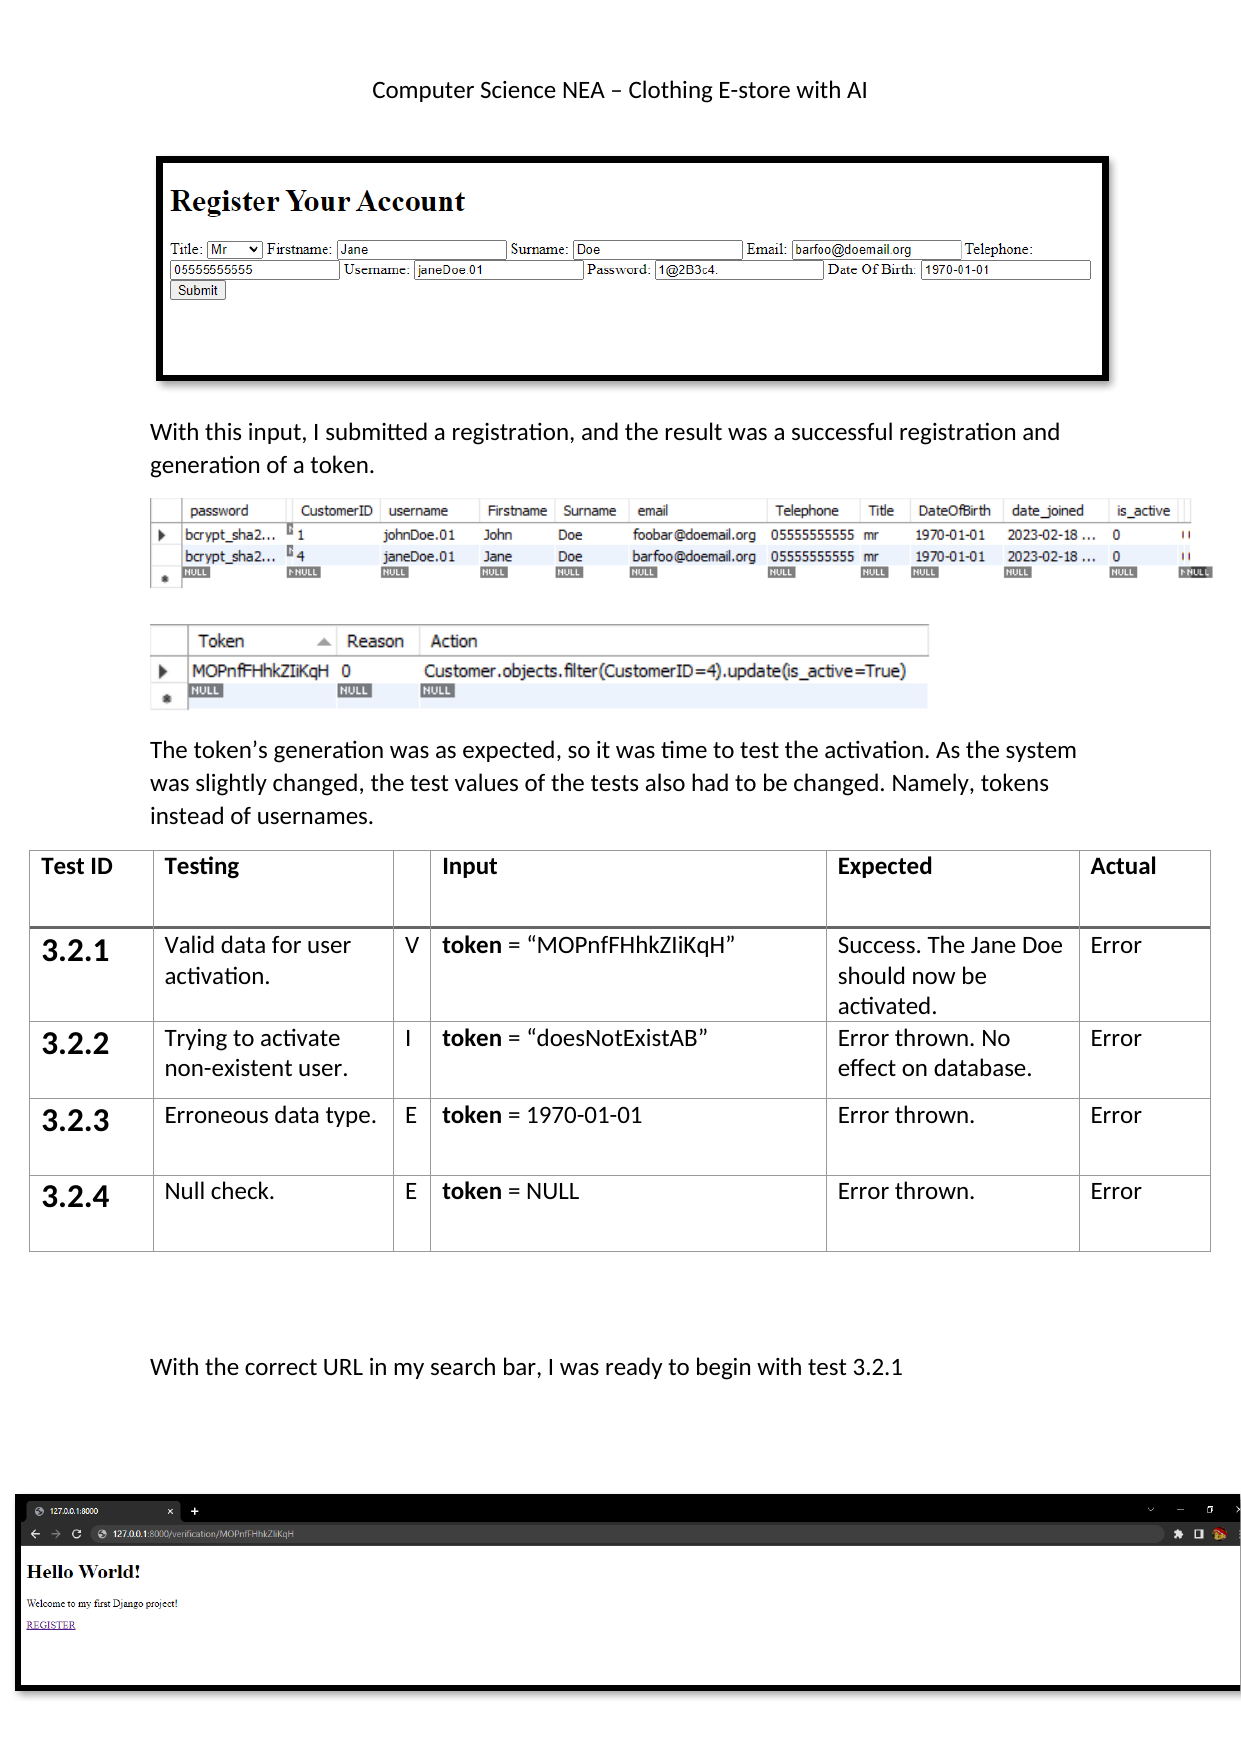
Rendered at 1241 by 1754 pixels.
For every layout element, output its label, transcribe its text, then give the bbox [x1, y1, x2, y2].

text With this input, I submitted a registration, and the result was a successful registration and generation of a token. [150, 416, 1090, 479]
picture [150, 624, 934, 715]
table_header [394, 851, 430, 926]
table_cell 3.2.3 [30, 1099, 153, 1174]
table_cell Erroneous data type. [154, 1099, 393, 1174]
table_header Input [431, 851, 826, 926]
text The token’s generation was as expected, so it was time to test the activation. As the system was slightly changed, the test values of the tests also had to be changed. Namely, tokens instead of usernames. [150, 734, 1090, 830]
table_cell Error thrown. [827, 1176, 1079, 1251]
table_cell Valid data for user activation. [154, 929, 393, 1021]
table_cell Error [1080, 1099, 1210, 1174]
table_header Test ID [30, 851, 153, 926]
table_header Actual [1080, 851, 1210, 926]
picture [21, 1501, 1241, 1685]
table_cell token = “MOPnfFHhkZIiKqH” [431, 929, 826, 1021]
picture [163, 163, 1102, 375]
table_cell 3.2.1 [30, 929, 153, 1021]
table_cell Error [1080, 1022, 1210, 1098]
table_cell I [394, 1022, 430, 1098]
table_cell Success. The Jane Doe should now be activated. [827, 929, 1079, 1021]
table_cell E [394, 1176, 430, 1251]
table_cell token = NULL [431, 1176, 826, 1251]
table_cell E [394, 1099, 430, 1174]
table_cell Error thrown. No effect on database. [827, 1022, 1079, 1098]
text With the correct URL in my search bar, I was ready to begin with test 3.2.1 [150, 1351, 1090, 1382]
table_header Testing [154, 851, 393, 926]
table_cell Error [1080, 929, 1210, 1021]
table_cell Error [1080, 1176, 1210, 1251]
table_cell V [394, 929, 430, 1021]
table_cell token = 1970-01-01 [431, 1099, 826, 1174]
table_cell Trying to activate non-existent user. [154, 1022, 393, 1098]
picture [150, 498, 1229, 606]
table_cell token = “doesNotExistAB” [431, 1022, 826, 1098]
table_header Expected [827, 851, 1079, 926]
table_cell Null check. [154, 1176, 393, 1251]
table_cell 3.2.4 [30, 1176, 153, 1251]
table_cell 3.2.2 [30, 1022, 153, 1098]
table_cell Error thrown. [827, 1099, 1079, 1174]
